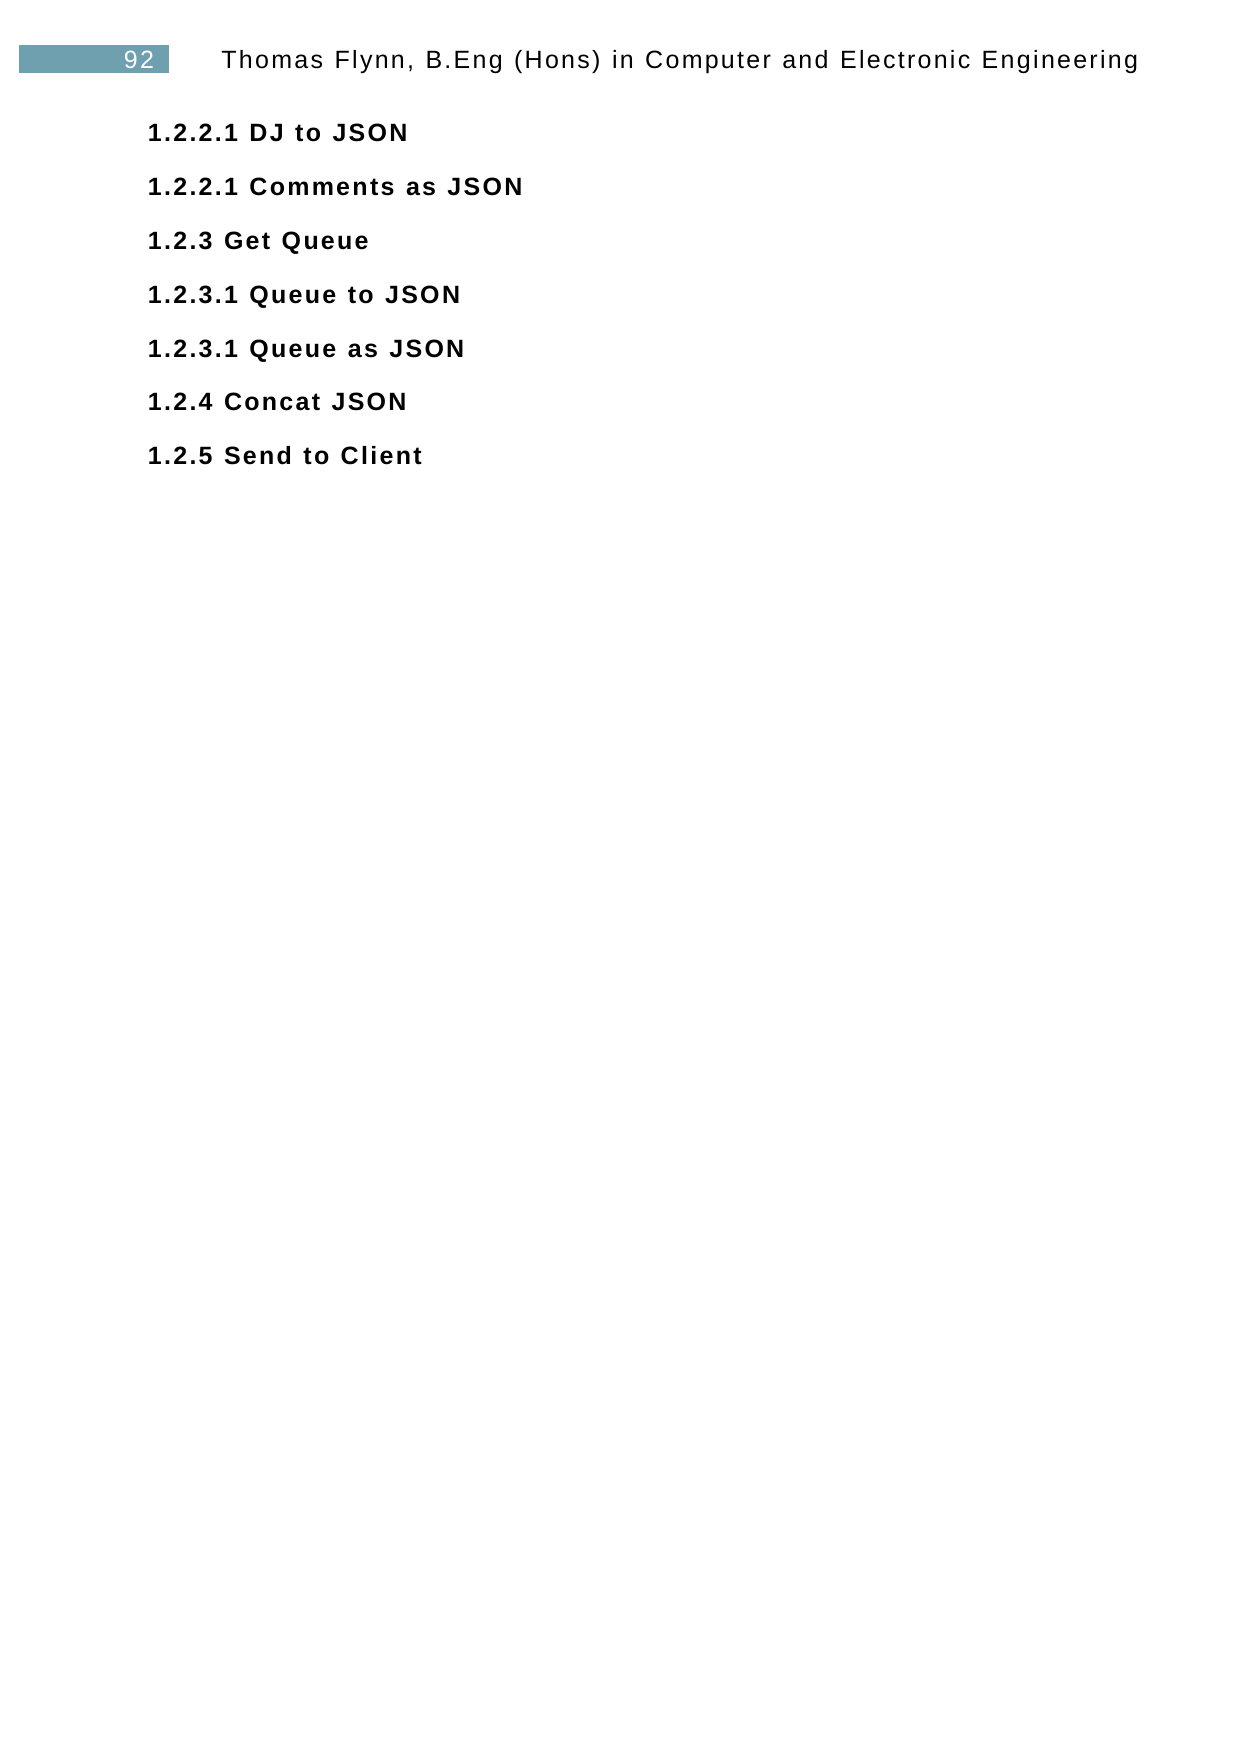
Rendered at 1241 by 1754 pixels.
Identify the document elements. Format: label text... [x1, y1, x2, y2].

text 1.2.4 Concat JSON [148, 387, 1122, 416]
text 1.2.3.1 Queue as JSON [148, 333, 1122, 362]
text 1.2.5 Send to Client [148, 441, 1122, 470]
text 1.2.3 Get Queue [148, 226, 1122, 254]
text 1.2.2.1 DJ to JSON [148, 118, 1122, 147]
text 1.2.3.1 Queue to JSON [148, 280, 1122, 308]
text 1.2.2.1 Comments as JSON [148, 172, 1122, 201]
